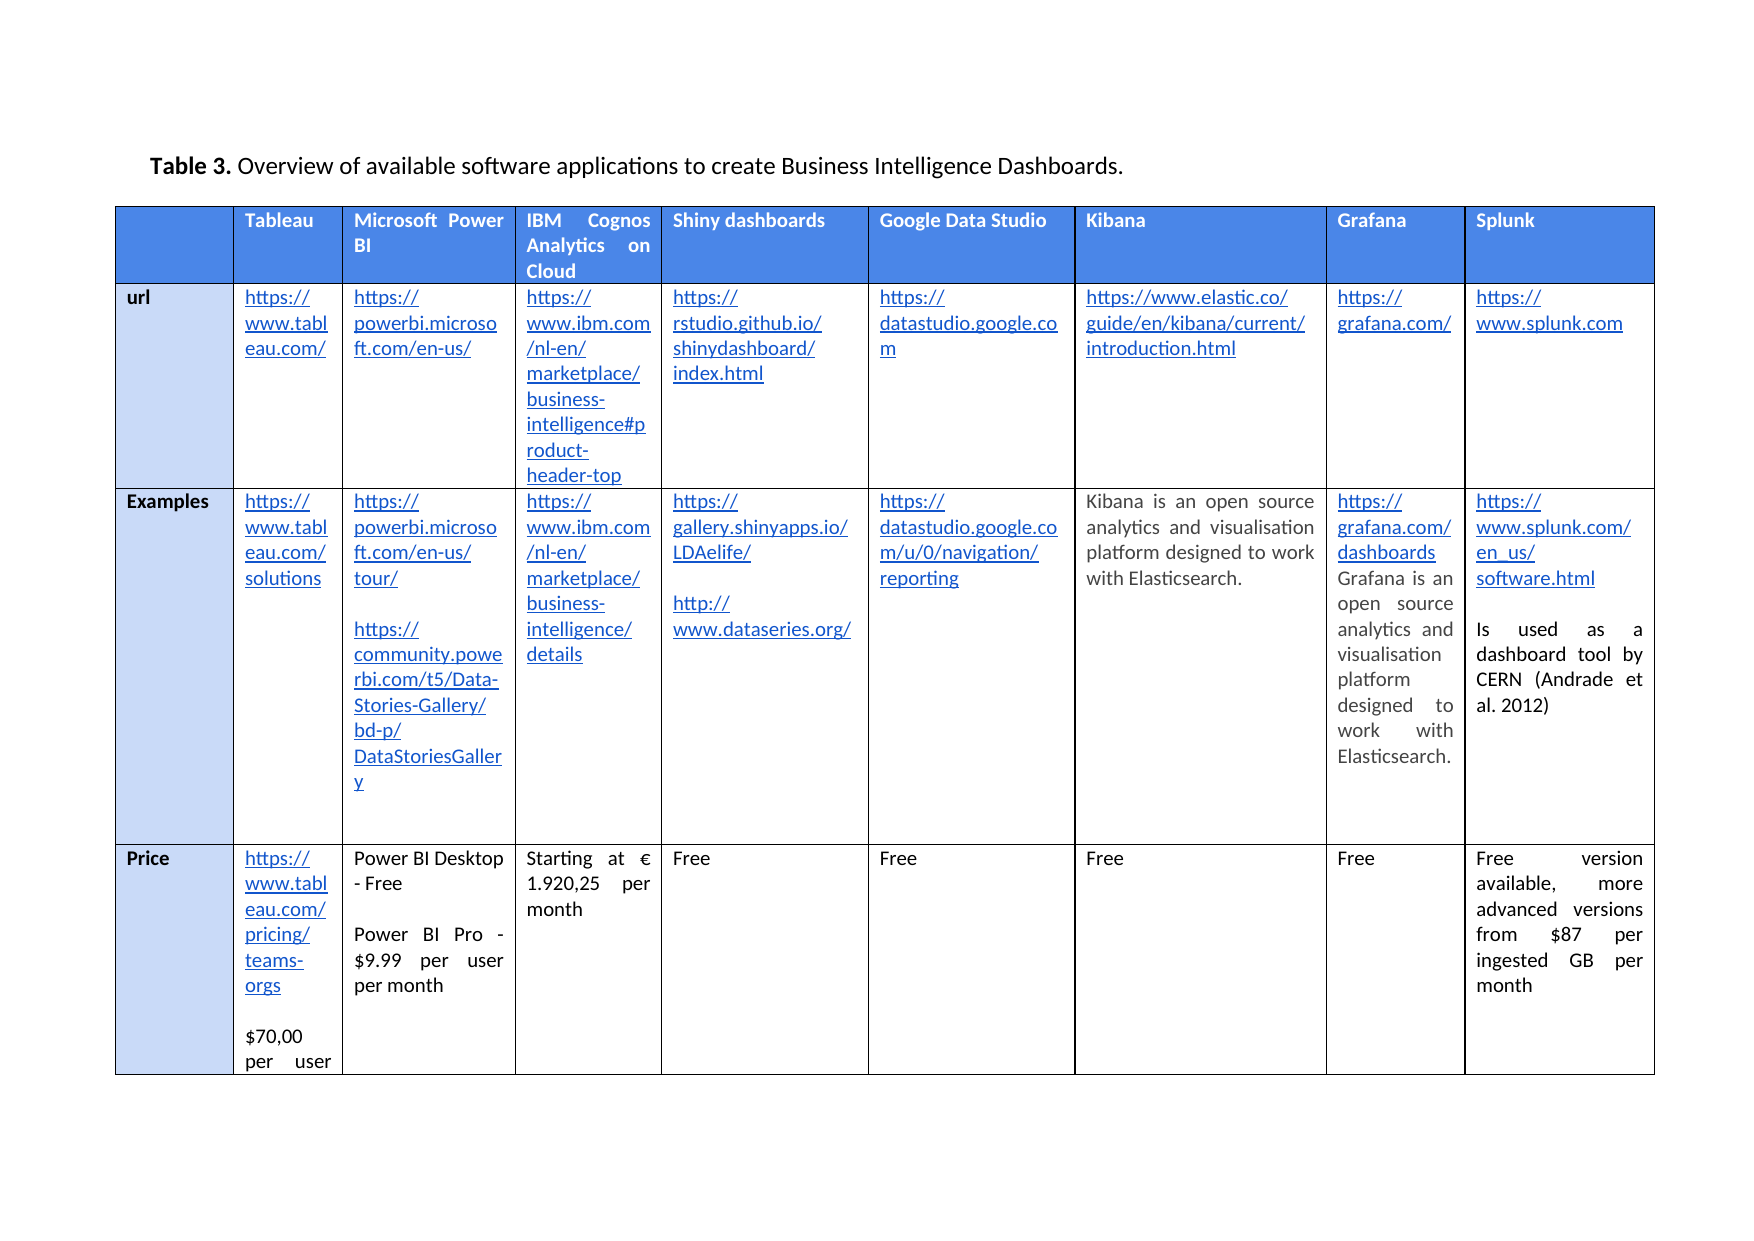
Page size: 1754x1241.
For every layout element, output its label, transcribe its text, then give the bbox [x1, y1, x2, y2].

table_cell Examples [116, 489, 233, 844]
table_cell https://grafana.com/dashboards Grafana is an open source analytics and visualisation platform designed to work with Elasticsearch. [1327, 489, 1464, 844]
table_cell https://gallery.shinyapps.io/LDAelife/ http://www.dataseries.org/ [662, 489, 868, 844]
table_cell https://www.splunk.com [1466, 284, 1654, 488]
table_cell Free [1327, 845, 1464, 1074]
table_cell url [116, 284, 233, 488]
table_cell https://www.splunk.com/en_us/software.html Is used as a dashboard tool by CERN (Andrade et al. 2012) [1466, 489, 1654, 844]
text Table 3. Overview of available software applications to create Business Intelligence Dashboards. [150, 150, 1604, 181]
table_cell https://www.tableau.com/ [234, 284, 342, 488]
table_cell Free [662, 845, 868, 1074]
table_cell https://datastudio.google.com/u/0/navigation/reporting [869, 489, 1074, 844]
table_cell https://www.ibm.com/nl-en/marketplace/business-intelligence/details [516, 489, 661, 844]
table_cell Price [116, 845, 233, 1074]
table_cell https://powerbi.microsoft.com/en-us/ [343, 284, 515, 488]
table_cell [343, 845, 515, 1074]
table_cell https://rstudio.github.io/shinydashboard/index.html [662, 284, 868, 488]
table_header Microsoft Power BI [343, 207, 515, 283]
table_header Kibana [1076, 207, 1326, 283]
table_header [116, 207, 233, 283]
table_header Grafana [1327, 207, 1464, 283]
table_cell https://www.tableau.com/solutions [234, 489, 342, 844]
table_cell https://powerbi.microsoft.com/en-us/tour/ https://community.powerbi.com/t5/Data-Stories-Gallery/bd-p/DataStoriesGallery [343, 489, 515, 844]
table_header Google Data Studio [869, 207, 1074, 283]
table_cell Kibana is an open source analytics and visualisation platform designed to work with Elasticsearch. [1076, 489, 1326, 844]
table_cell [516, 845, 661, 1074]
table_cell Free [1076, 845, 1326, 1074]
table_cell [234, 845, 342, 1074]
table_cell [1466, 845, 1654, 1074]
table_header Splunk [1466, 207, 1654, 283]
table_cell https://datastudio.google.com [869, 284, 1074, 488]
table_header Tableau [234, 207, 342, 283]
table_header Shiny dashboards [662, 207, 868, 283]
table_cell Free [869, 845, 1074, 1074]
table_header IBM Cognos Analytics on Cloud [516, 207, 661, 283]
table_cell https://www.elastic.co/guide/en/kibana/current/introduction.html [1076, 284, 1326, 488]
table_cell https://www.ibm.com/nl-en/marketplace/business-intelligence#product-header-top [516, 284, 661, 488]
table_cell https://grafana.com/ [1327, 284, 1464, 488]
